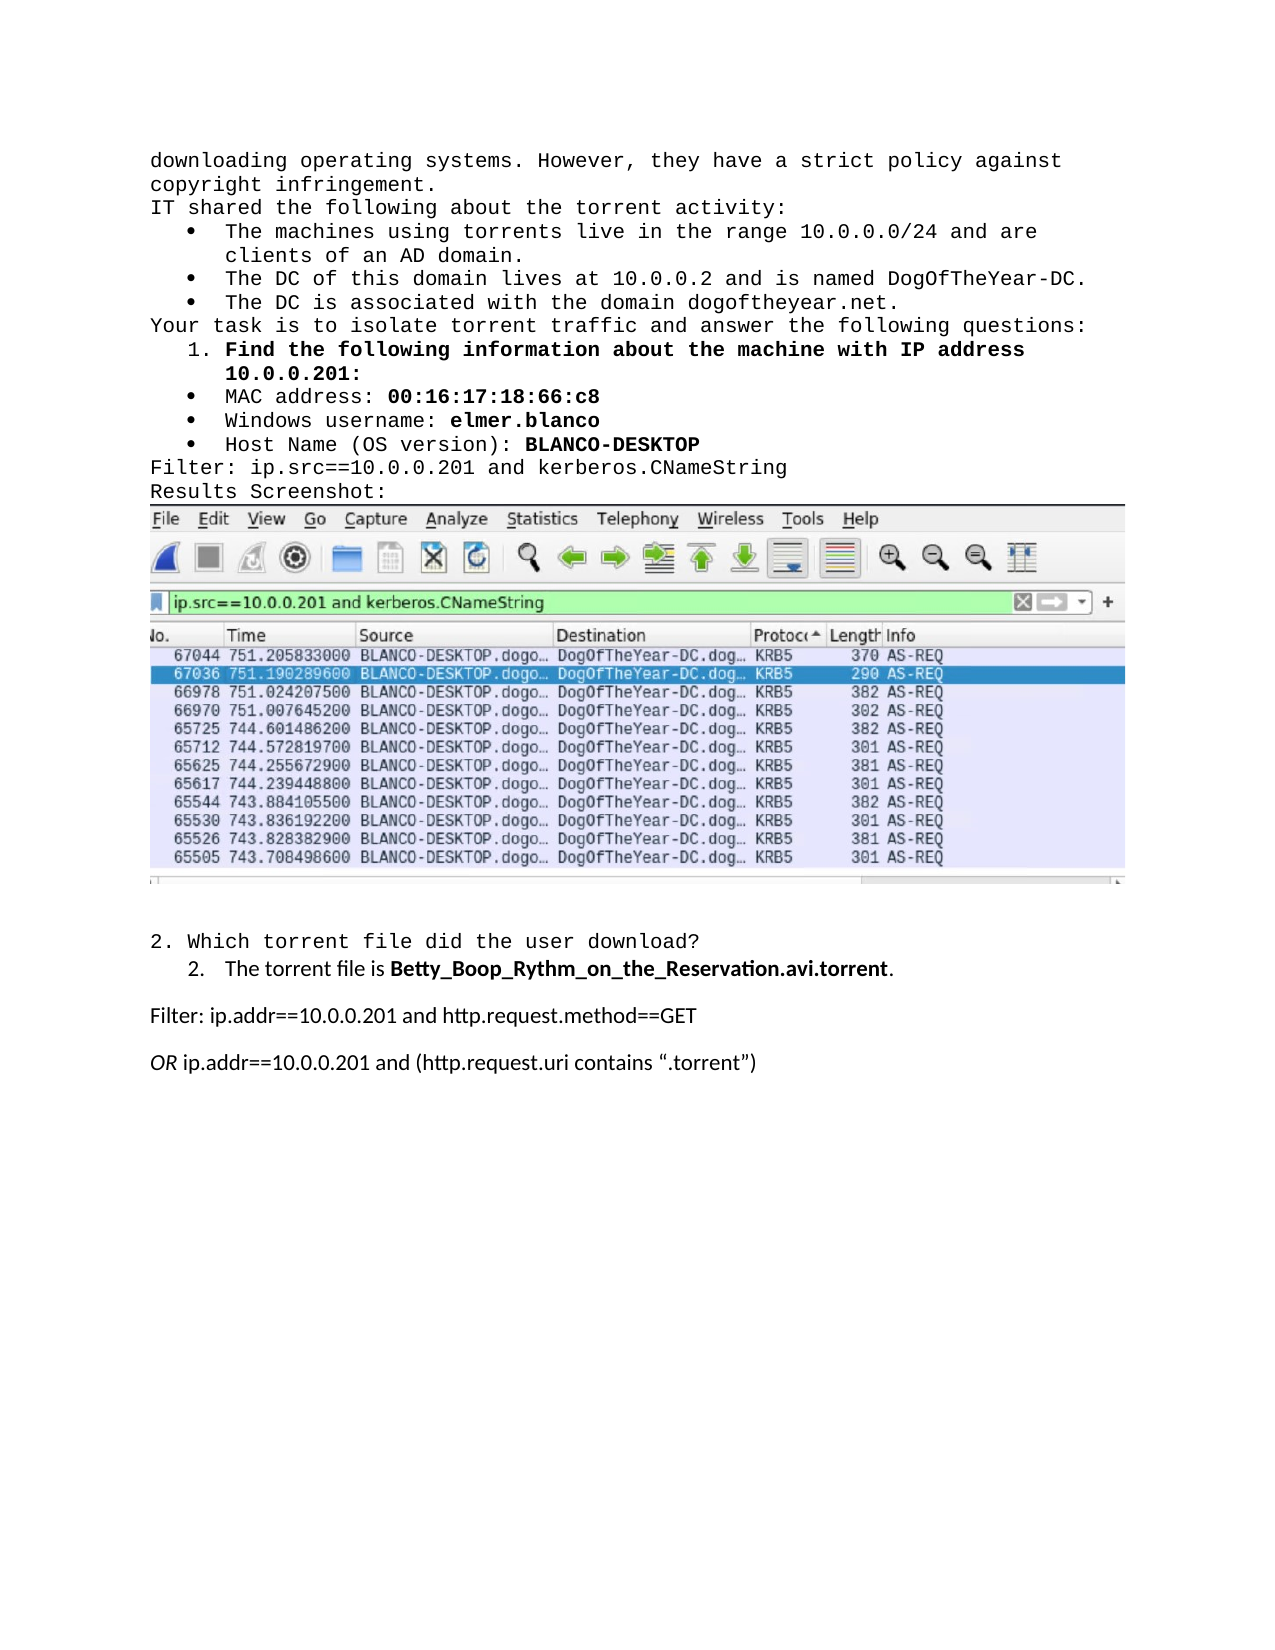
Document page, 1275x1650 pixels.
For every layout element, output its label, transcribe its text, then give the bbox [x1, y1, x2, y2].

text Filter: ip.src==10.0.0.201 and kerberos.CNameString [150, 457, 1125, 481]
text IT shared the following about the torrent activity: [150, 197, 1125, 221]
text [150, 150, 1125, 197]
list Host Name (OS version): BLANCO-DESKTOP [187, 434, 1125, 457]
text Filter: ip.addr==10.0.0.201 and http.request.method==GET [150, 1001, 1125, 1029]
picture [150, 504, 1125, 884]
list The DC of this domain lives at 10.0.0.2 and is named DogOfTheYear-DC. [187, 268, 1125, 292]
list The machines using torrents live in the range 10.0.0.0/24 and are clients of an AD domain. [187, 221, 1125, 268]
list The torrent file is Betty_Boop_Rythm_on_the_Reservation.avi.torrent. [187, 954, 1125, 982]
text 2. Which torrent file did the user download? [150, 931, 1125, 954]
text Results Screenshot: [150, 481, 1125, 504]
list Windows username: elmer.blanco [187, 410, 1125, 434]
list MAC address: 00:16:17:18:66:c8 [187, 386, 1125, 410]
text Your task is to isolate torrent traffic and answer the following questions: [150, 316, 1125, 339]
list The DC is associated with the domain dogoftheyear.net. [187, 292, 1125, 316]
list Find the following information about the machine with IP address 10.0.0.201: [187, 339, 1125, 386]
text OR ip.addr==10.0.0.201 and (http.request.uri contains “.torrent”) [150, 1048, 1125, 1076]
